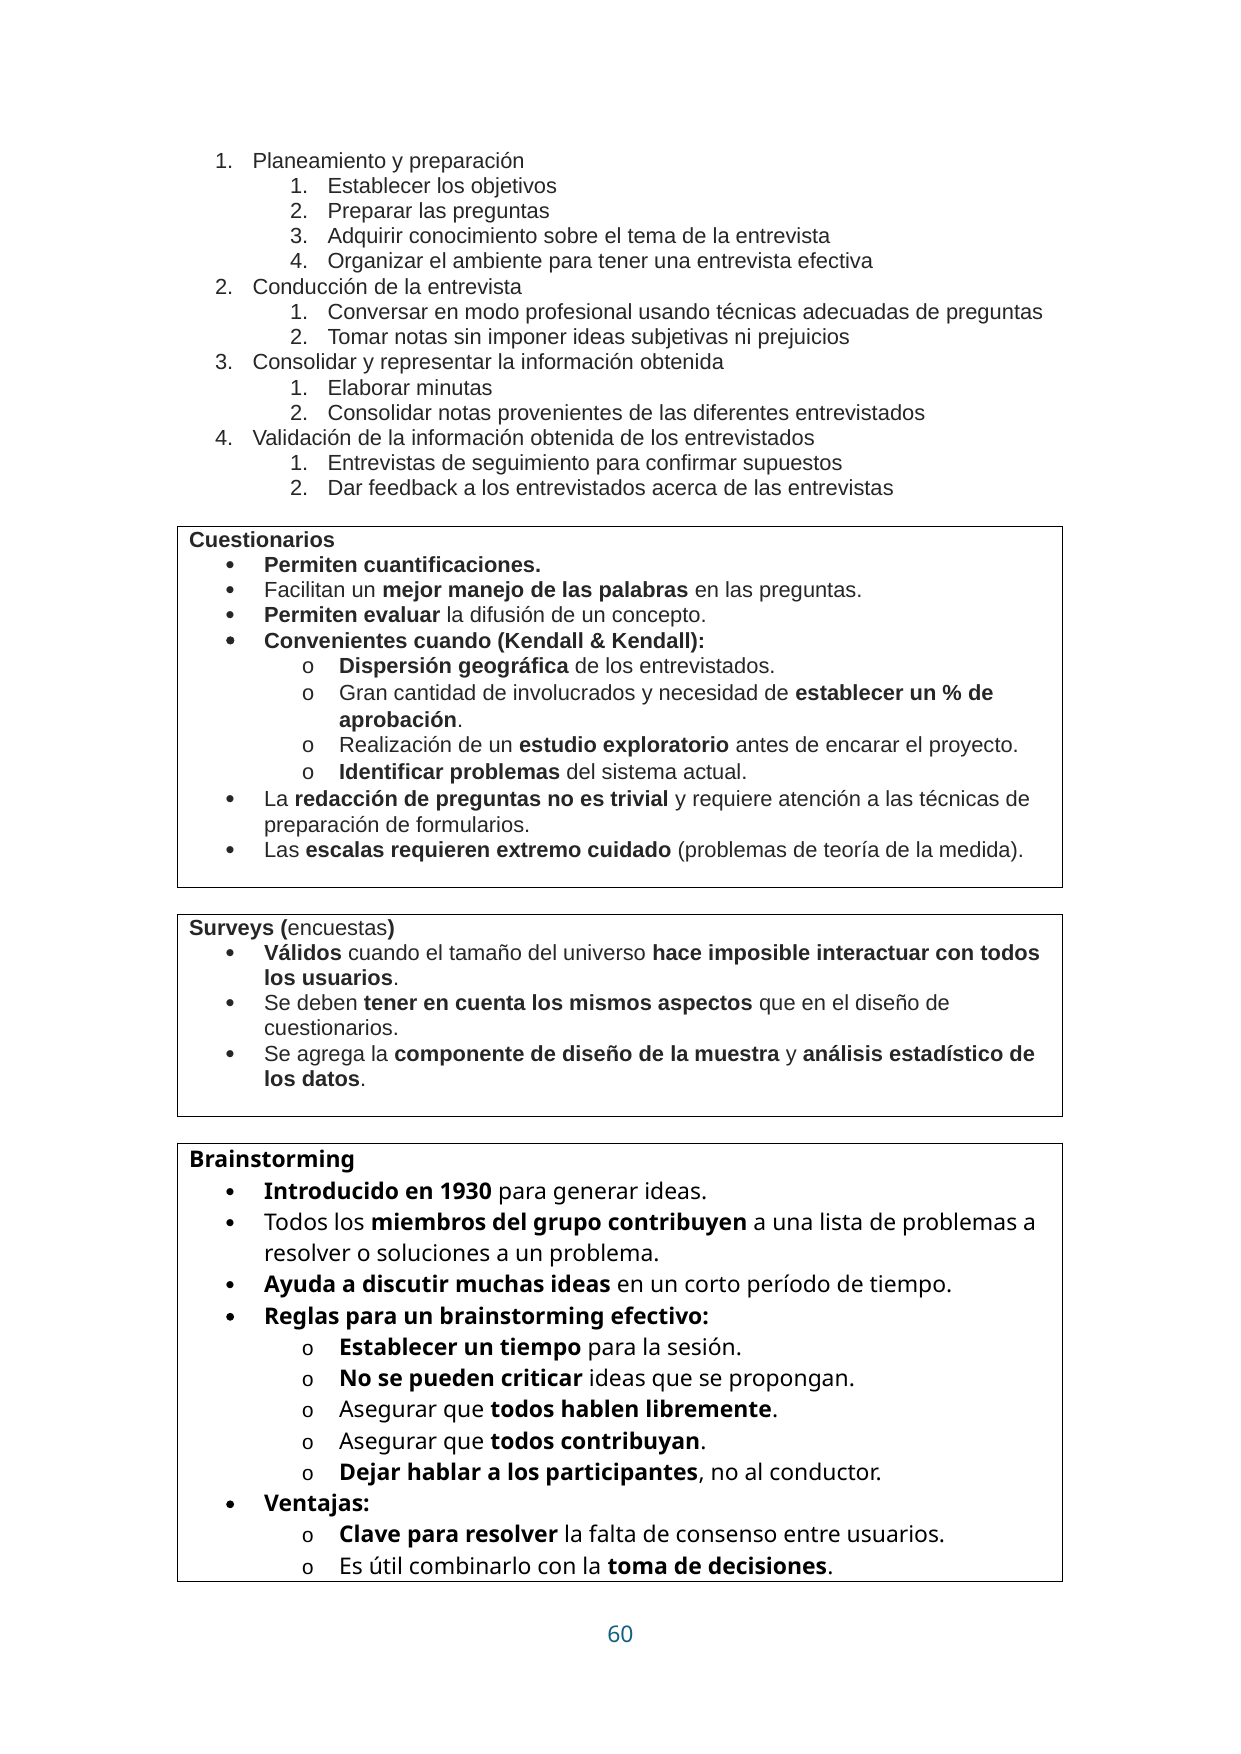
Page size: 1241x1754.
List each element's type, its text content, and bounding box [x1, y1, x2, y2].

list Establecer los objetivos [290, 173, 1063, 198]
list Conversar en modo profesional usando técnicas adecuadas de preguntas [290, 299, 1063, 324]
list Consolidar notas provenientes de las diferentes entrevistados [290, 400, 1063, 425]
list Entrevistas de seguimiento para confirmar supuestos [290, 450, 1063, 475]
list Preparar las preguntas [290, 198, 1063, 223]
list Adquirir conocimiento sobre el tema de la entrevista [290, 223, 1063, 248]
list Consolidar y representar la información obtenida [215, 349, 1063, 374]
list Elaborar minutas [290, 374, 1063, 400]
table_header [178, 1144, 1062, 1581]
list Validación de la información obtenida de los entrevistados [215, 425, 1063, 450]
table_header Cuestionarios Permiten cuantificaciones. Facilitan un mejor manejo de las palabras en las preguntas. Permiten evaluar la difusión de un concepto. Convenientes cuando (Kendall & Kendall): Dispersión geográfica de los entrevistados. Gran cantidad de involucrados y necesidad de establecer un % de aprobación. Realización de un estudio exploratorio antes de encarar el proyecto. Identificar problemas del sistema actual. La redacción de preguntas no es trivial y requiere atención a las técnicas de preparación de formularios. Las escalas requieren extremo cuidado (problemas de teoría de la medida). [178, 527, 1062, 887]
list Tomar notas sin imponer ideas subjetivas ni prejuicios [290, 324, 1063, 349]
list Planeamiento y preparación [215, 148, 1063, 173]
list Organizar el ambiente para tener una entrevista efectiva [290, 248, 1063, 274]
table_header Surveys (encuestas) Válidos cuando el tamaño del universo hace imposible interactuar con todos los usuarios. Se deben tener en cuenta los mismos aspectos que en el diseño de cuestionarios. Se agrega la componente de diseño de la muestra y análisis estadístico de los datos. [178, 915, 1062, 1116]
list Dar feedback a los entrevistados acerca de las entrevistas [290, 475, 1063, 501]
list Conducción de la entrevista [215, 274, 1063, 299]
